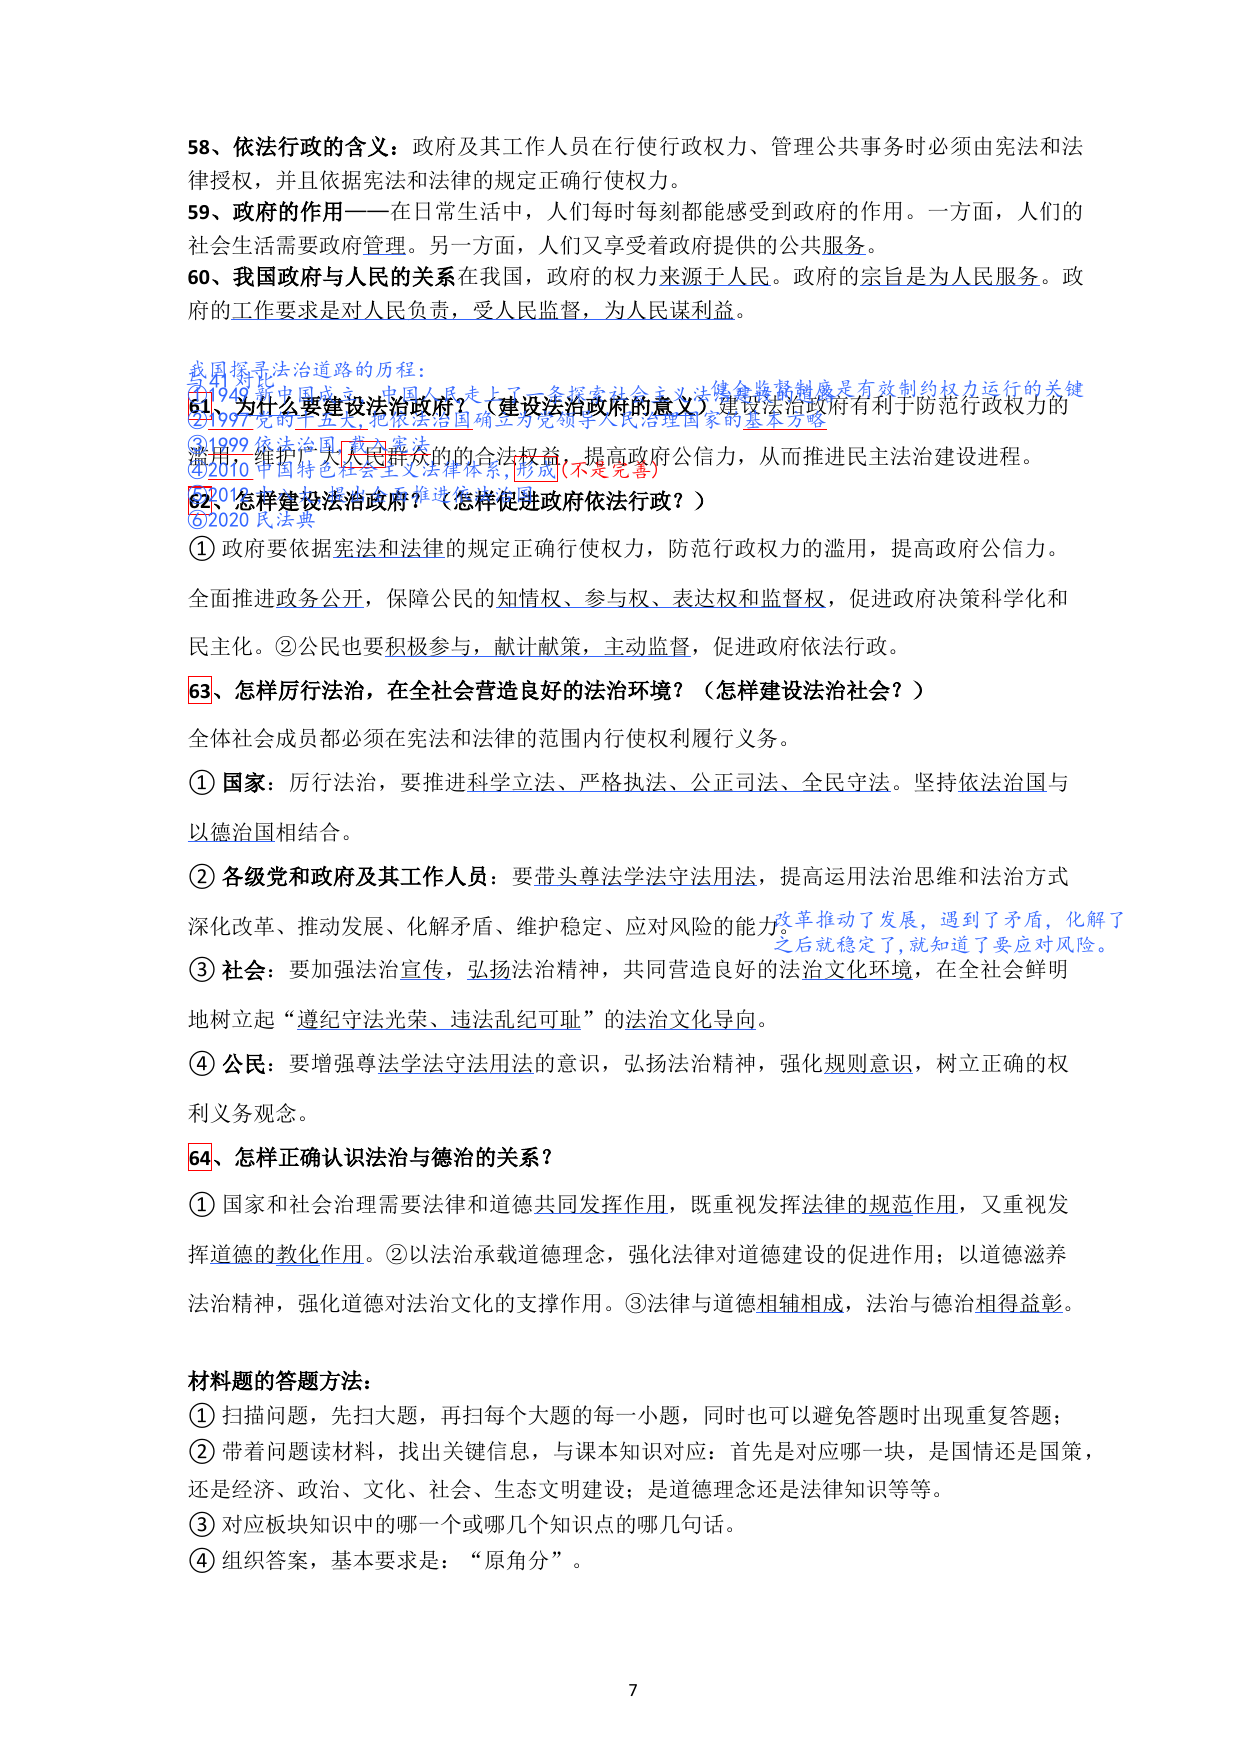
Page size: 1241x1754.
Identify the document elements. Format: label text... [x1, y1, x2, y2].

text 64、怎样正确认识法治与德治的关系？ [187, 1141, 1069, 1173]
text 58、依法行政的含义：政府及其工作人员在行使行政权力、管理公共事务时必须由宪法和法律授权，并且依据宪法和法律的规定正确行使权力。 [187, 130, 1084, 195]
text ③对应板块知识中的哪一个或哪几个知识点的哪几句话。 [187, 1508, 1069, 1540]
text 62、怎样建设法治政府？（怎样促进政府依法行政？） [187, 484, 1069, 517]
text ①国家：厉行法治，要推进科学立法、严格执法、公正司法、全民守法。坚持依法治国与以德治国相结合。 [187, 766, 1069, 847]
text 60、我国政府与人民的关系在我国，政府的权力来源于人民。政府的宗旨是为人民服务。政府的工作要求是对人民负责，受人民监督，为人民谋利益。 [187, 260, 1084, 325]
text 63、怎样厉行法治，在全社会营造良好的法治环境？（怎样建设法治社会？） [187, 674, 1069, 706]
text 61、为什么要建设法治政府？（建设法治政府的意义）建设法治政府有利于防范行政权力的滥用，维护广大人民群众的的合法权益，提高政府公信力，从而推进民主法治建设进程。 [187, 390, 1069, 471]
text ④组织答案，基本要求是：“原角分”。 [187, 1544, 1069, 1577]
text ②各级党和政府及其工作人员：要带头尊法学法守法用法，提高运用法治思维和法治方式深化改革、推动发展、化解矛盾、维护稳定、应对风险的能力。 [187, 859, 1069, 941]
text ①扫描问题，先扫大题，再扫每个大题的每一小题，同时也可以避免答题时出现重复答题； [187, 1399, 1069, 1431]
text 59、政府的作用——在日常生活中，人们每时每刻都能感受到政府的作用。一方面，人们的社会生活需要政府管理。另一方面，人们又享受着政府提供的公共服务。 [187, 195, 1084, 260]
text ①政府要依据宪法和法律的规定正确行使权力，防范行政权力的滥用，提高政府公信力。全面推进政务公开，保障公民的知情权、参与权、表达权和监督权，促进政府决策科学化和民主化。②公民也要积极参与，献计献策，主动监督，促进政府依法行政。 [187, 531, 1069, 661]
text 材料题的答题方法： [187, 1363, 1069, 1395]
text ③社会：要加强法治宣传，弘扬法治精神，共同营造良好的法治文化环境，在全社会鲜明地树立起“遵纪守法光荣、违法乱纪可耻”的法治文化导向。 [187, 953, 1069, 1034]
text 全体社会成员都必须在宪法和法律的范围内行使权利履行义务。 [187, 721, 1069, 753]
text ①国家和社会治理需要法律和道德共同发挥作用，既重视发挥法律的规范作用，又重视发挥道德的教化作用。②以法治承载道德理念，强化法律对道德建设的促进作用；以道德滋养法治精神，强化道德对法治文化的支撑作用。③法律与道德相辅相成，法治与德治相得益彰。 [187, 1188, 1069, 1318]
text ④公民：要增强尊法学法守法用法的意识，弘扬法治精神，强化规则意识，树立正确的权利义务观念。 [187, 1047, 1069, 1128]
text ②带着问题读材料，找出关键信息，与课本知识对应：首先是对应哪一块，是国情还是国策，还是经济、政治、文化、社会、生态文明建设；是道德理念还是法律知识等等。 [187, 1435, 1084, 1504]
